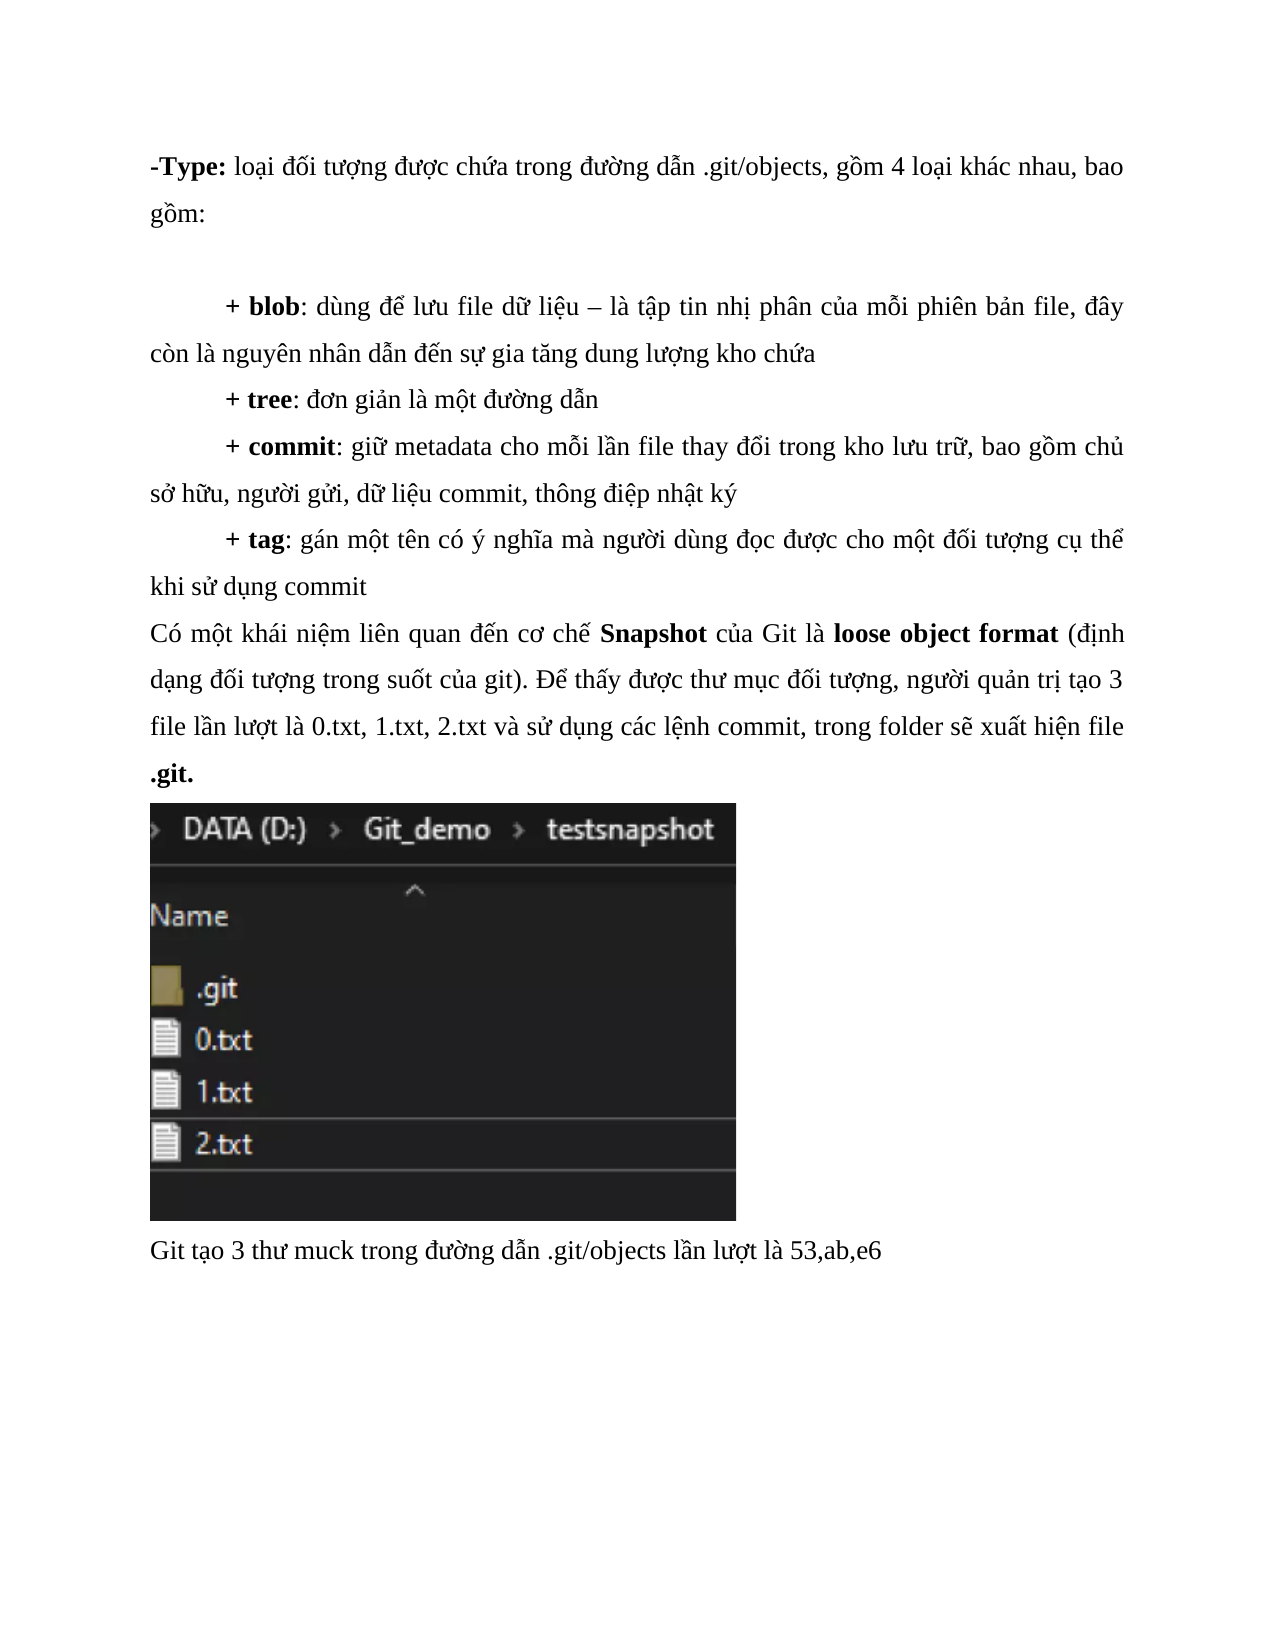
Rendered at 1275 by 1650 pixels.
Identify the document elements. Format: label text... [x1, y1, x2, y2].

text + commit: giữ metadata cho mỗi lần file thay đổi trong kho lưu trữ, bao gồm chủ sở hữu, người gửi, dữ liệu commit, thông điệp nhật ký [150, 430, 1125, 508]
text -Type: loại đối tượng được chứa trong đường dẫn .git/objects, gồm 4 loại khác nhau, bao gồm: [150, 150, 1125, 228]
text + blob: dùng để lưu file dữ liệu – là tập tin nhị phân của mỗi phiên bản file, đây còn là nguyên nhân dẫn đến sự gia tăng dung lượng kho chứa [150, 290, 1125, 368]
text Git tạo 3 thư muck trong đường dẫn .git/objects lần lượt là 53,ab,e6 [150, 1234, 1125, 1266]
picture [150, 803, 737, 1221]
text + tree: đơn giản là một đường dẫn [150, 383, 1125, 414]
text + tag: gán một tên có ý nghĩa mà người dùng đọc được cho một đối tượng cụ thể khi sử dụng commit [150, 523, 1125, 601]
text Có một khái niệm liên quan đến cơ chế Snapshot của Git là loose object format (định dạng đối tượng trong suốt của git). Để thấy được thư mục đối tượng, người quản trị tạo 3 file lần lượt là 0.txt, 1.txt, 2.txt và sử dụng các lệnh commit, trong folder sẽ xuất hiện file .git. [150, 617, 1125, 788]
